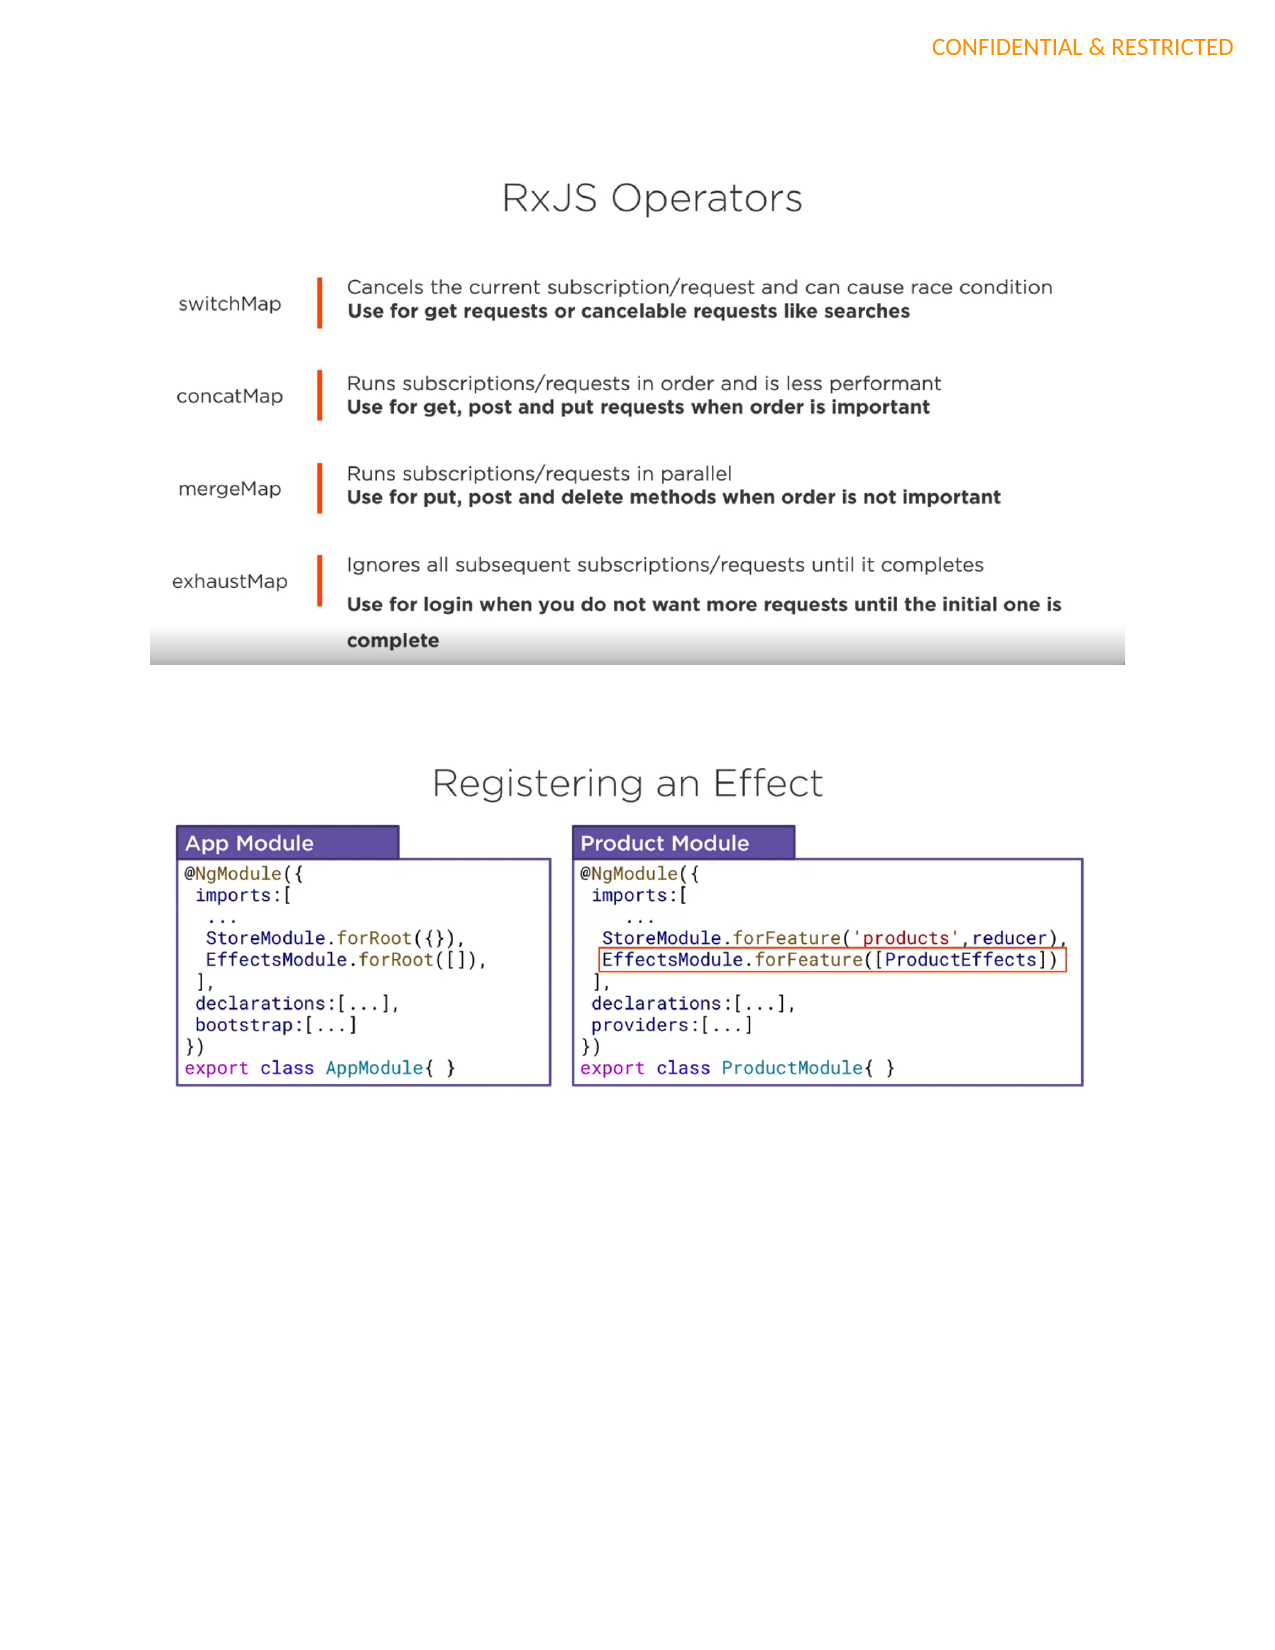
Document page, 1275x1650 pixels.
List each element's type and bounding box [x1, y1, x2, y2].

picture [150, 150, 1125, 665]
picture [150, 730, 1125, 1139]
